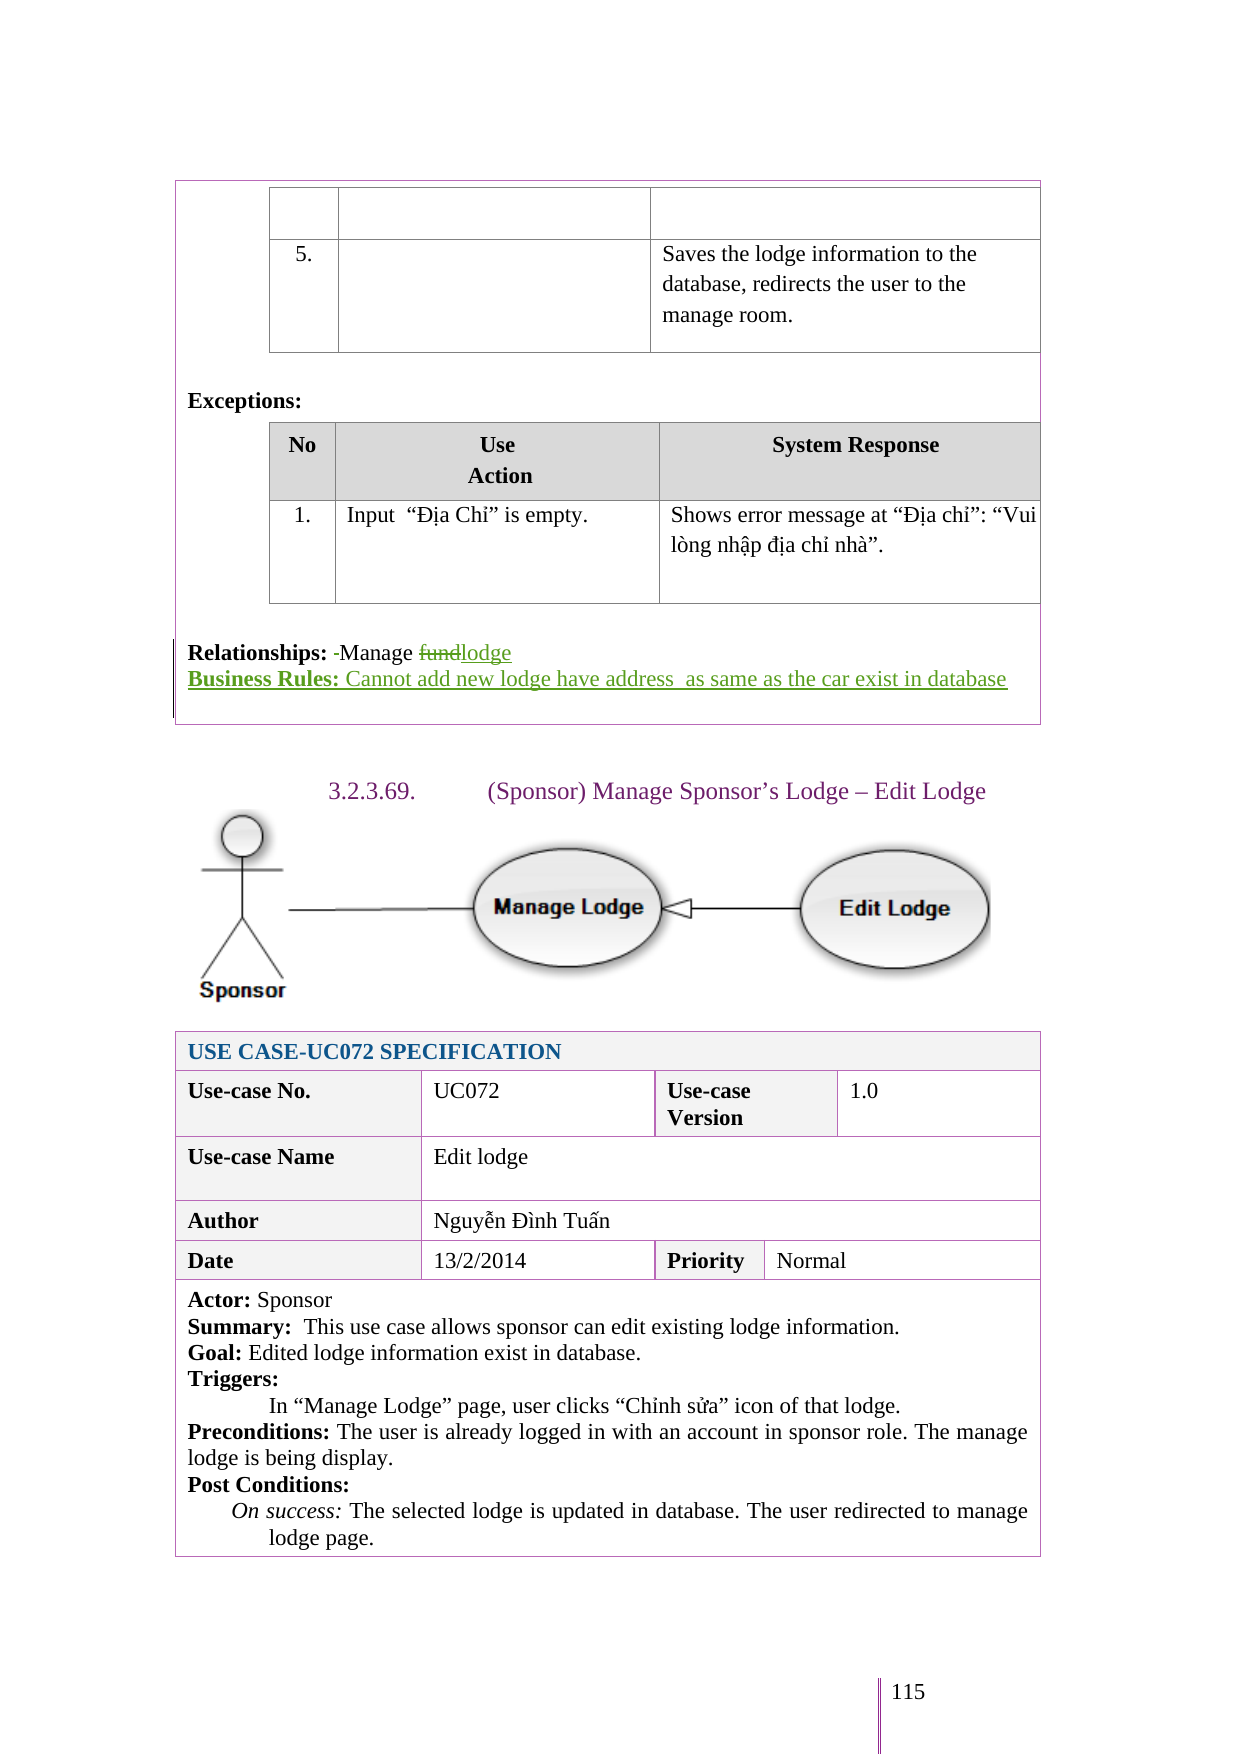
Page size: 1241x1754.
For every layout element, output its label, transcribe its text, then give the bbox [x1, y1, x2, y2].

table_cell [176, 181, 1040, 724]
table_cell Nguyễn Đình Tuấn [422, 1201, 1040, 1240]
table_cell Priority [656, 1241, 764, 1279]
table_cell Date [176, 1241, 421, 1279]
picture [187, 809, 991, 1007]
subtitle (Sponsor) Manage Sponsor’s Lodge – Edit Lodge [328, 776, 1053, 805]
table_cell Edit lodge [422, 1137, 1040, 1200]
table_cell 1.0 [838, 1071, 1040, 1136]
table_cell Normal [765, 1241, 1040, 1279]
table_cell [176, 1280, 1040, 1556]
table_cell Use-case No. [176, 1071, 421, 1136]
table_cell Author [176, 1201, 421, 1240]
table_cell Use-case Name [176, 1137, 421, 1200]
table_cell Use-case Version [656, 1071, 837, 1136]
table_cell UC072 [422, 1071, 654, 1136]
table_cell 13/2/2014 [422, 1241, 654, 1279]
table_header USE CASE-UC072 SPECIFICATION [176, 1032, 1040, 1070]
